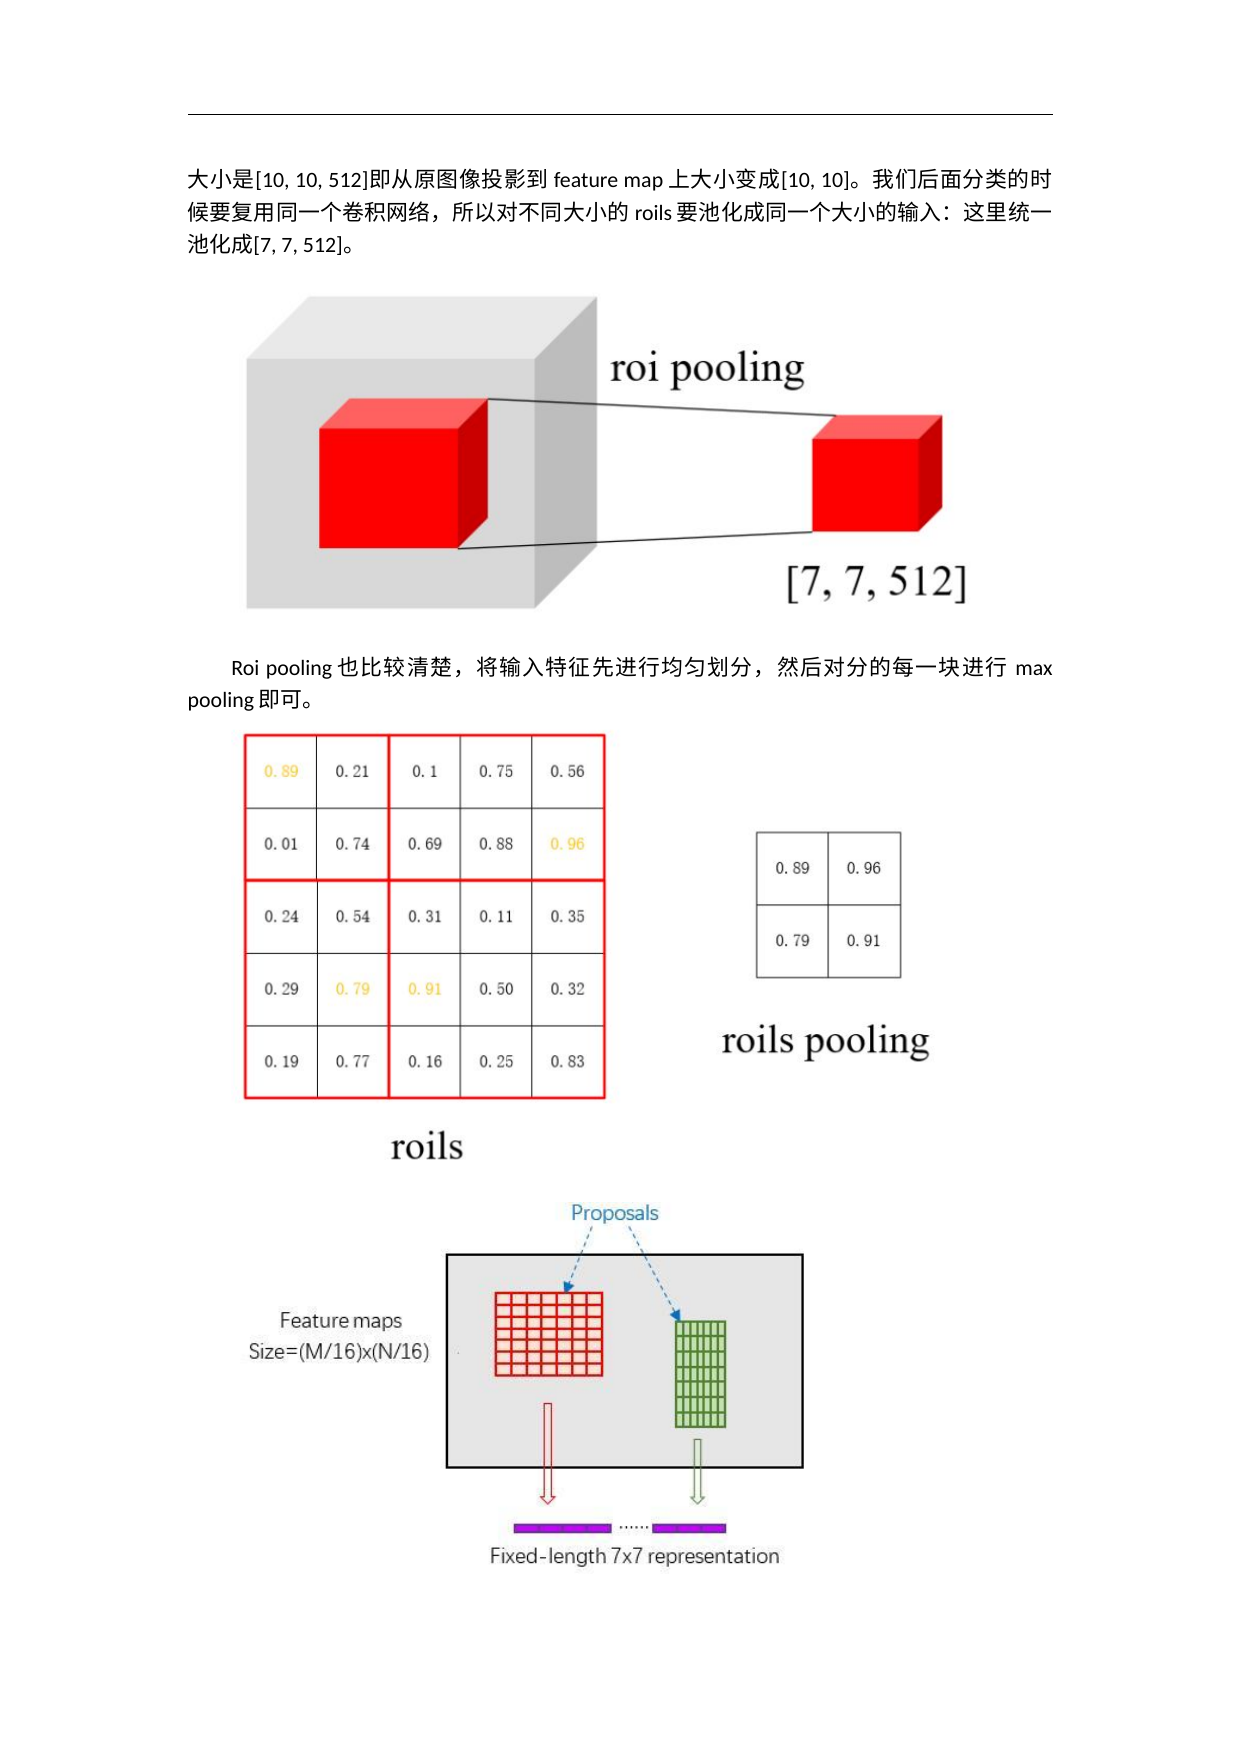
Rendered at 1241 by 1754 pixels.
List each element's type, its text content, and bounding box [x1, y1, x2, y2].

picture [231, 714, 959, 1186]
picture [231, 1202, 965, 1574]
picture [231, 259, 987, 644]
text Roi pooling也比较清楚，将输入特征先进行均匀划分，然后对分的每一块进行max pooling即可。 [187, 649, 1053, 714]
